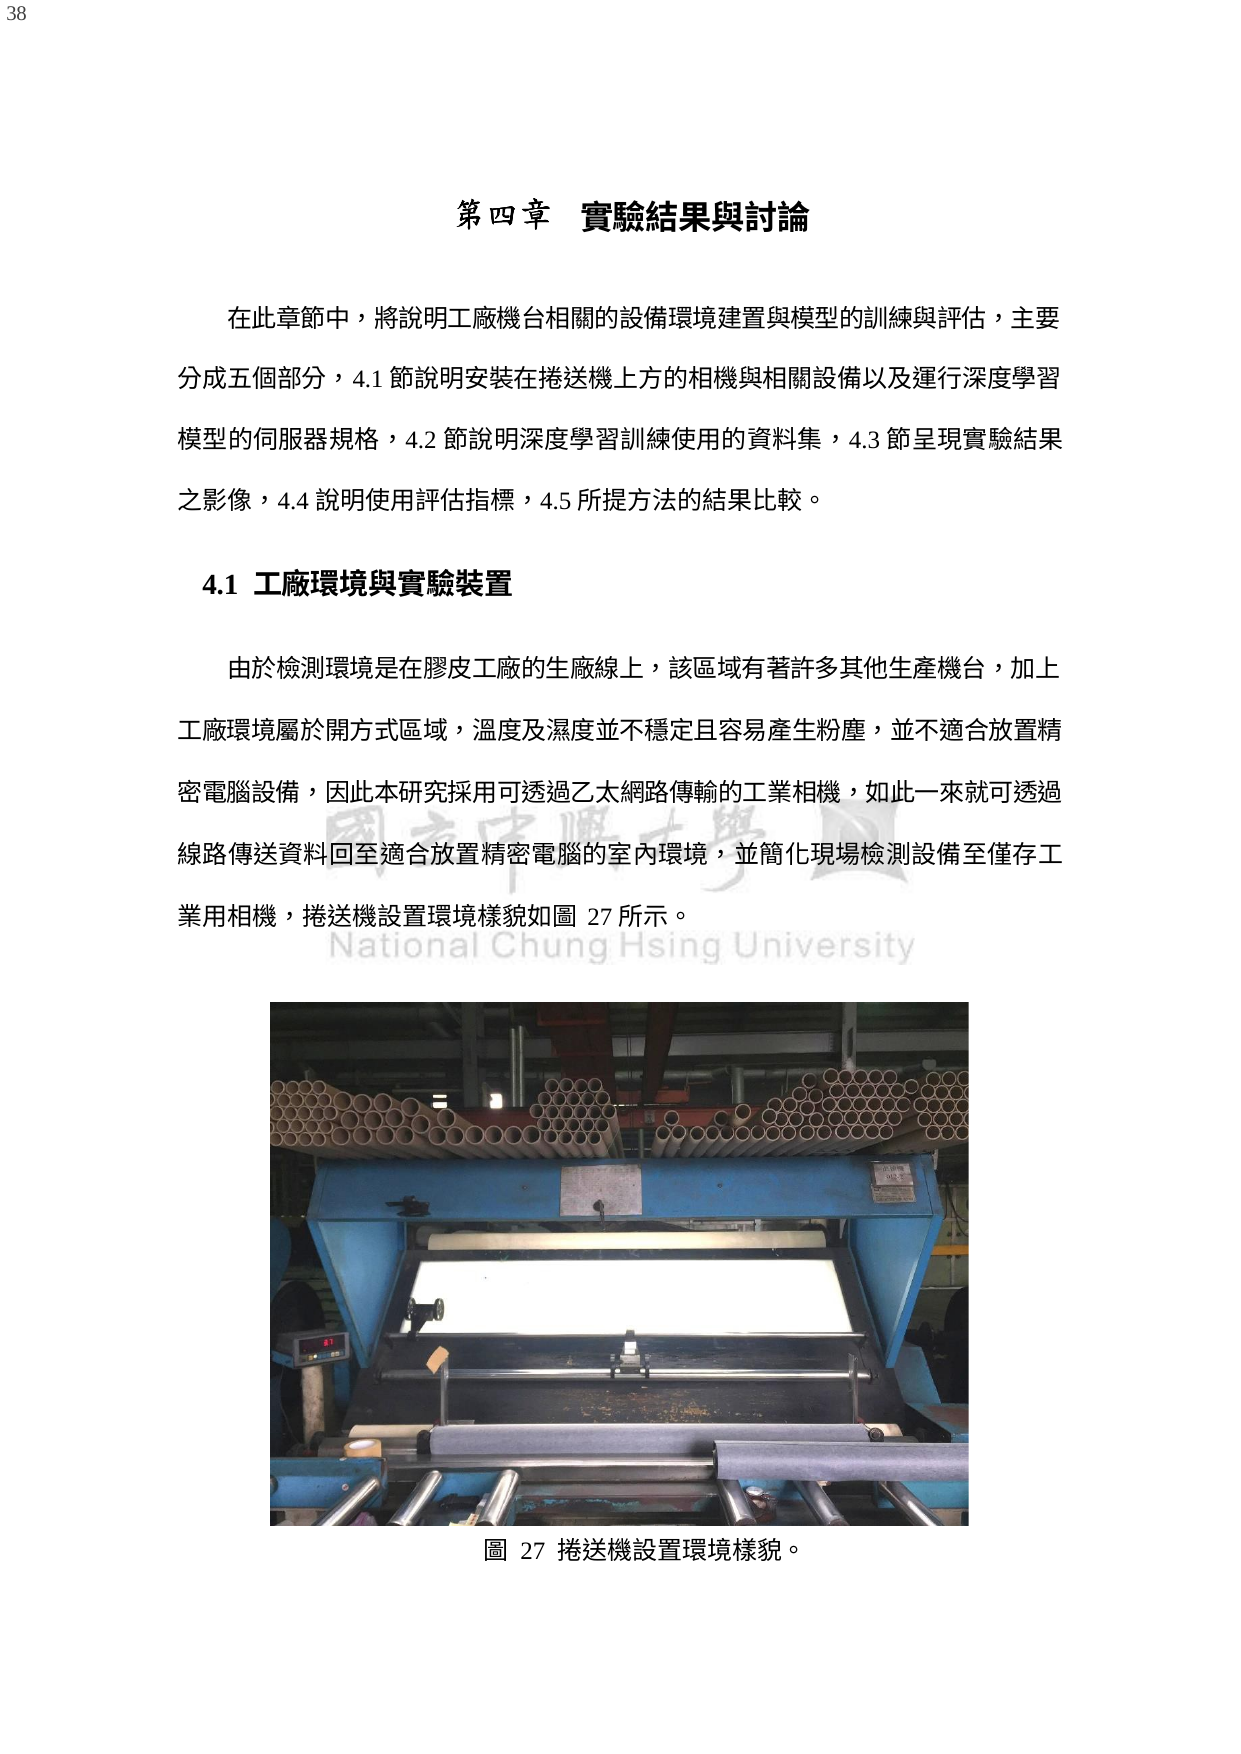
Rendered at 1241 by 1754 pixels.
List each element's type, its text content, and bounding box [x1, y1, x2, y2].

picture [325, 933, 915, 965]
text 在此章節中，將說明工廠機台相關的設備環境建置與模型的訓練與評估，主要分成五個部分，4.1 節說明安裝在捲送機上方的相機與相關設備以及運行深度學習模型的伺服器規格，4.2 節說明深度學習訓練使用的資料集，4.3 節呈現實驗結果之影像，4.4 說明使用評估指標，4.5 所提方法的結果比較。 [177, 298, 1064, 517]
text 圖 27 捲送機設置環境樣貌。 [167, 1006, 1124, 1567]
picture [456, 198, 550, 230]
text 由於檢測環境是在膠皮工廠的生廠線上，該區域有著許多其他生產機台，加上工廠環境屬於開方式區域，溫度及濕度並不穩定且容易產生粉塵，並不適合放置精密電腦設備，因此本研究採用可透過乙太網路傳輸的工業相機，如此一來就可透過線路傳送資料回至適合放置精密電腦的室內環境，並簡化現場檢測設備至僅存工業用相機，捲送機設置環境樣貌如圖 27 所示。 [177, 649, 1064, 933]
subtitle 工廠環境與實驗裝置 [202, 561, 1138, 603]
subtitle 實驗結果與討論 [167, 187, 1100, 240]
picture [270, 1002, 969, 1006]
